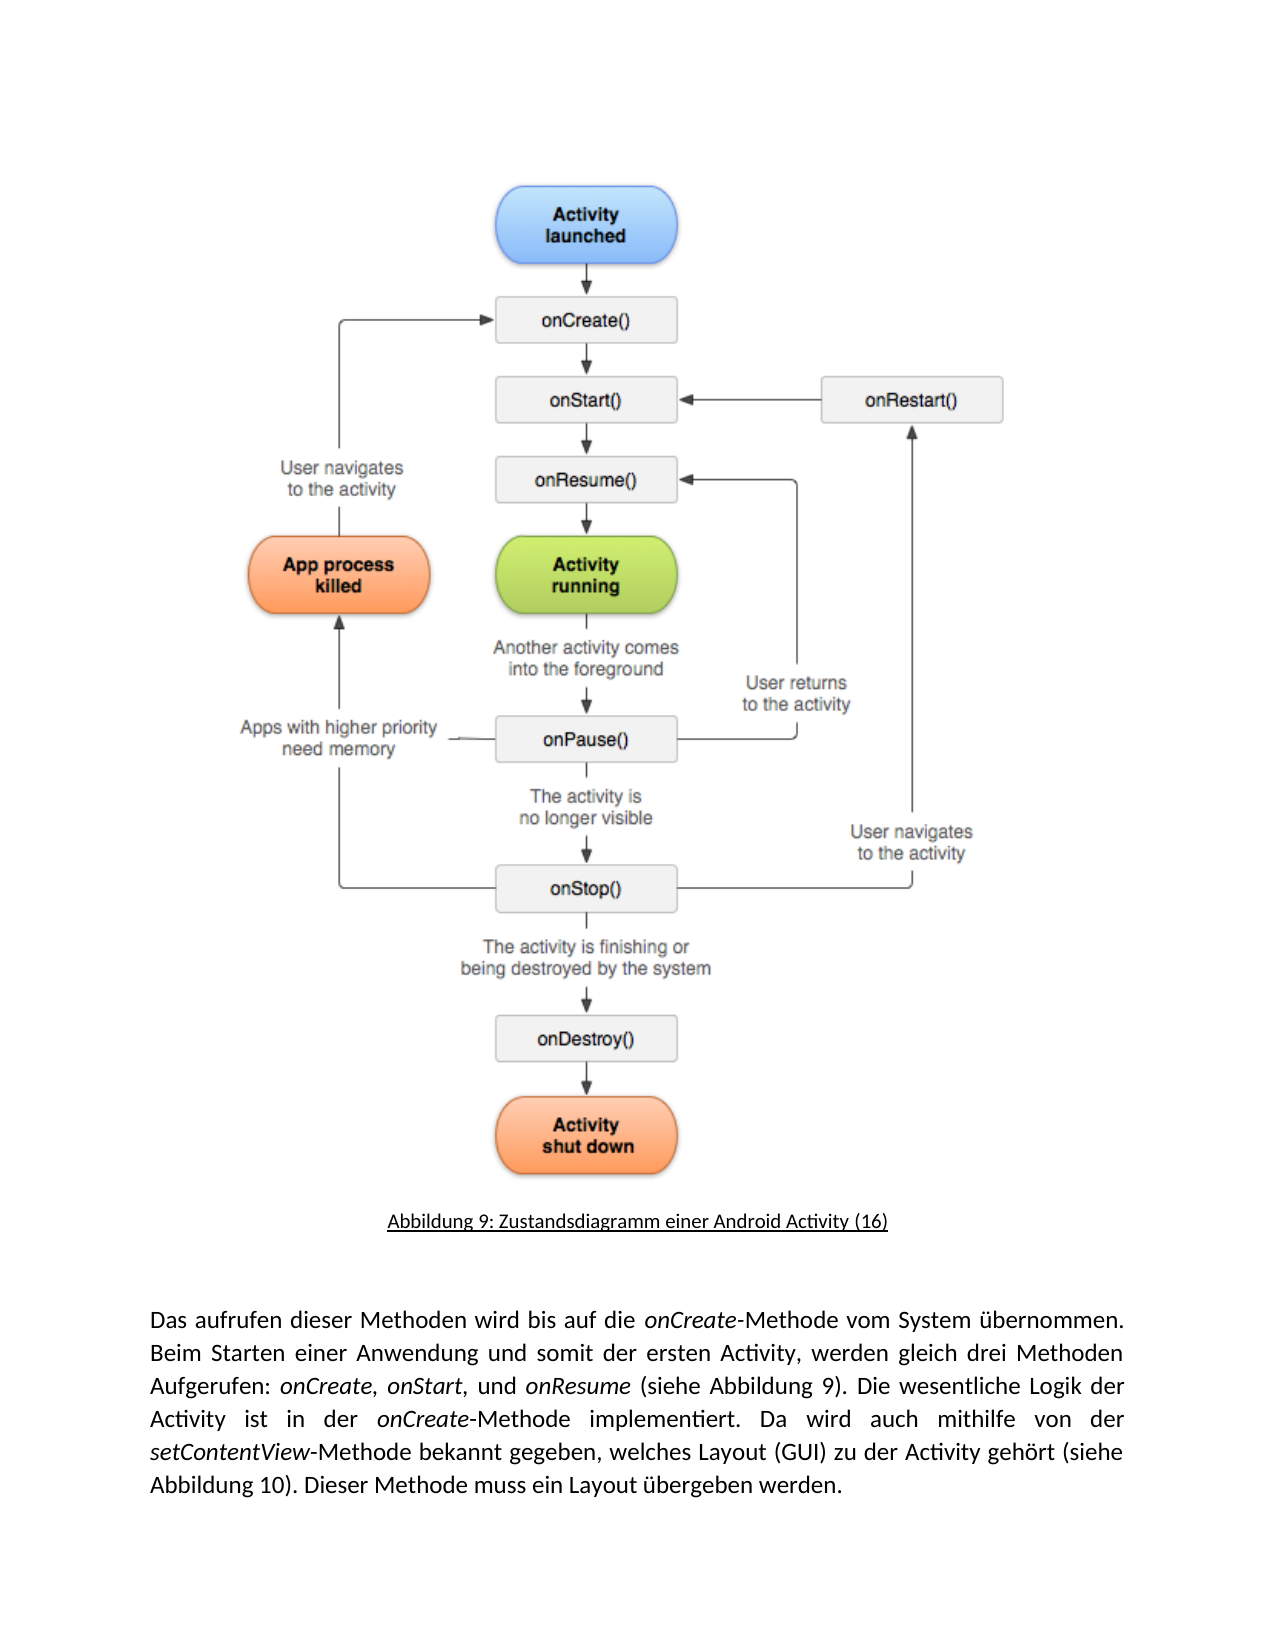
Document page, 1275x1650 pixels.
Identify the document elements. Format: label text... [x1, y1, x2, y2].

picture [206, 150, 1070, 1190]
text Abbildung 9: Zustandsdiagramm einer Android Activity [150, 1209, 1125, 1234]
text Das aufrufen dieser Methoden wird bis auf die onCreate-Methode vom System übernommen. Beim Starten einer Anwendung und somit der ersten Activity, werden gleich drei Methoden Aufgerufen: onCreate, onStart, und onResume (siehe Abbildung 9). Die wesentliche Logik der Activity ist in der onCreate-Methode implementiert. Da wird auch mithilfe von der setContentView-Methode bekannt gegeben, welches Layout (GUI) zu der Activity gehört (siehe Abbildung 10). Dieser Methode muss ein Layout übergeben werden. [150, 1304, 1125, 1499]
